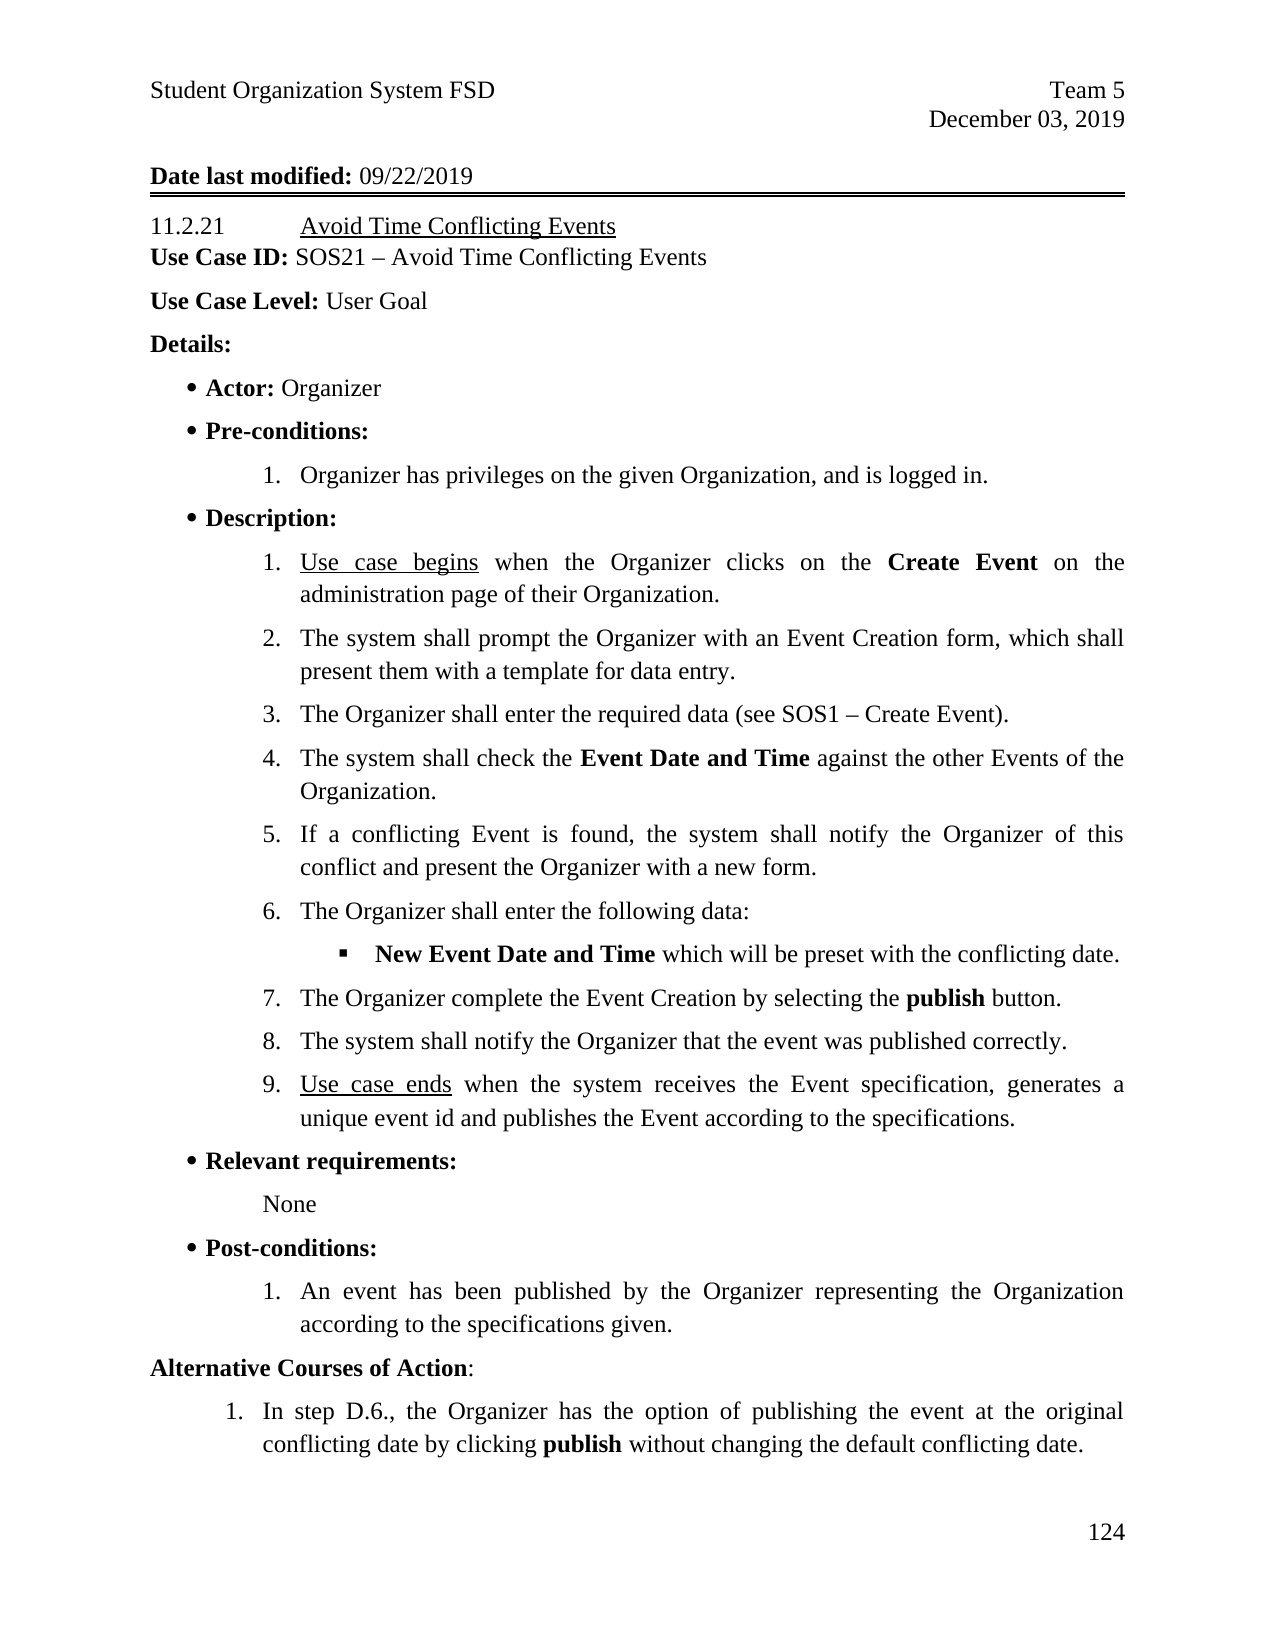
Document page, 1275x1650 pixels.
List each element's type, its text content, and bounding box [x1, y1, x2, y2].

list In step D.6., the Organizer has the option of publishing the event at the original conflicting date by clicking publish without changing the default conflicting date. [225, 1396, 1125, 1458]
list Use case begins when the Organizer clicks on the Create Event on the administration page of their Organization. [262, 547, 1125, 608]
list The Organizer shall enter the following data: [262, 896, 1125, 924]
list If a conflicting Event is found, the system shall notify the Organizer of this conflict and present the Organizer with a new form. [262, 819, 1125, 881]
text Alternative Courses of Action: [150, 1353, 1125, 1382]
text Use Case ID: SOS21 – Avoid Time Conflicting Events [150, 242, 1125, 271]
subtitle Avoid Time Conflicting Events [150, 211, 1125, 240]
list The Organizer complete the Event Creation by selecting the publish button. [262, 983, 1125, 1011]
list An event has been published by the Organizer representing the Organization according to the specifications given. [262, 1276, 1125, 1338]
list The system shall prompt the Organizer with an Event Creation form, which shall present them with a template for data entry. [262, 623, 1125, 685]
list Actor: Organizer [187, 373, 1125, 402]
list The system shall check the Event Date and Time against the other Events of the Organization. [262, 743, 1125, 805]
text None [225, 1189, 1125, 1218]
list Post-conditions: [187, 1233, 1125, 1262]
text Date last modified: 09/22/2019 [150, 161, 1125, 192]
list Pre-conditions: [187, 416, 1125, 445]
list Use case ends when the system receives the Event specification, generates a unique event id and publishes the Event according to the specifications. [262, 1069, 1125, 1131]
text Details: [150, 329, 1125, 358]
list Organizer has privileges on the given Organization, and is logged in. [262, 460, 1125, 488]
list The Organizer shall enter the required data (see SOS1 – Create Event). [262, 699, 1125, 728]
list The system shall notify the Organizer that the event was published correctly. [262, 1026, 1125, 1055]
text Use Case Level: User Goal [150, 286, 1125, 315]
list New Event Date and Time which will be preset with the conflicting date. [337, 939, 1125, 968]
list Description: [187, 503, 1125, 532]
list Relevant requirements: [187, 1146, 1125, 1175]
